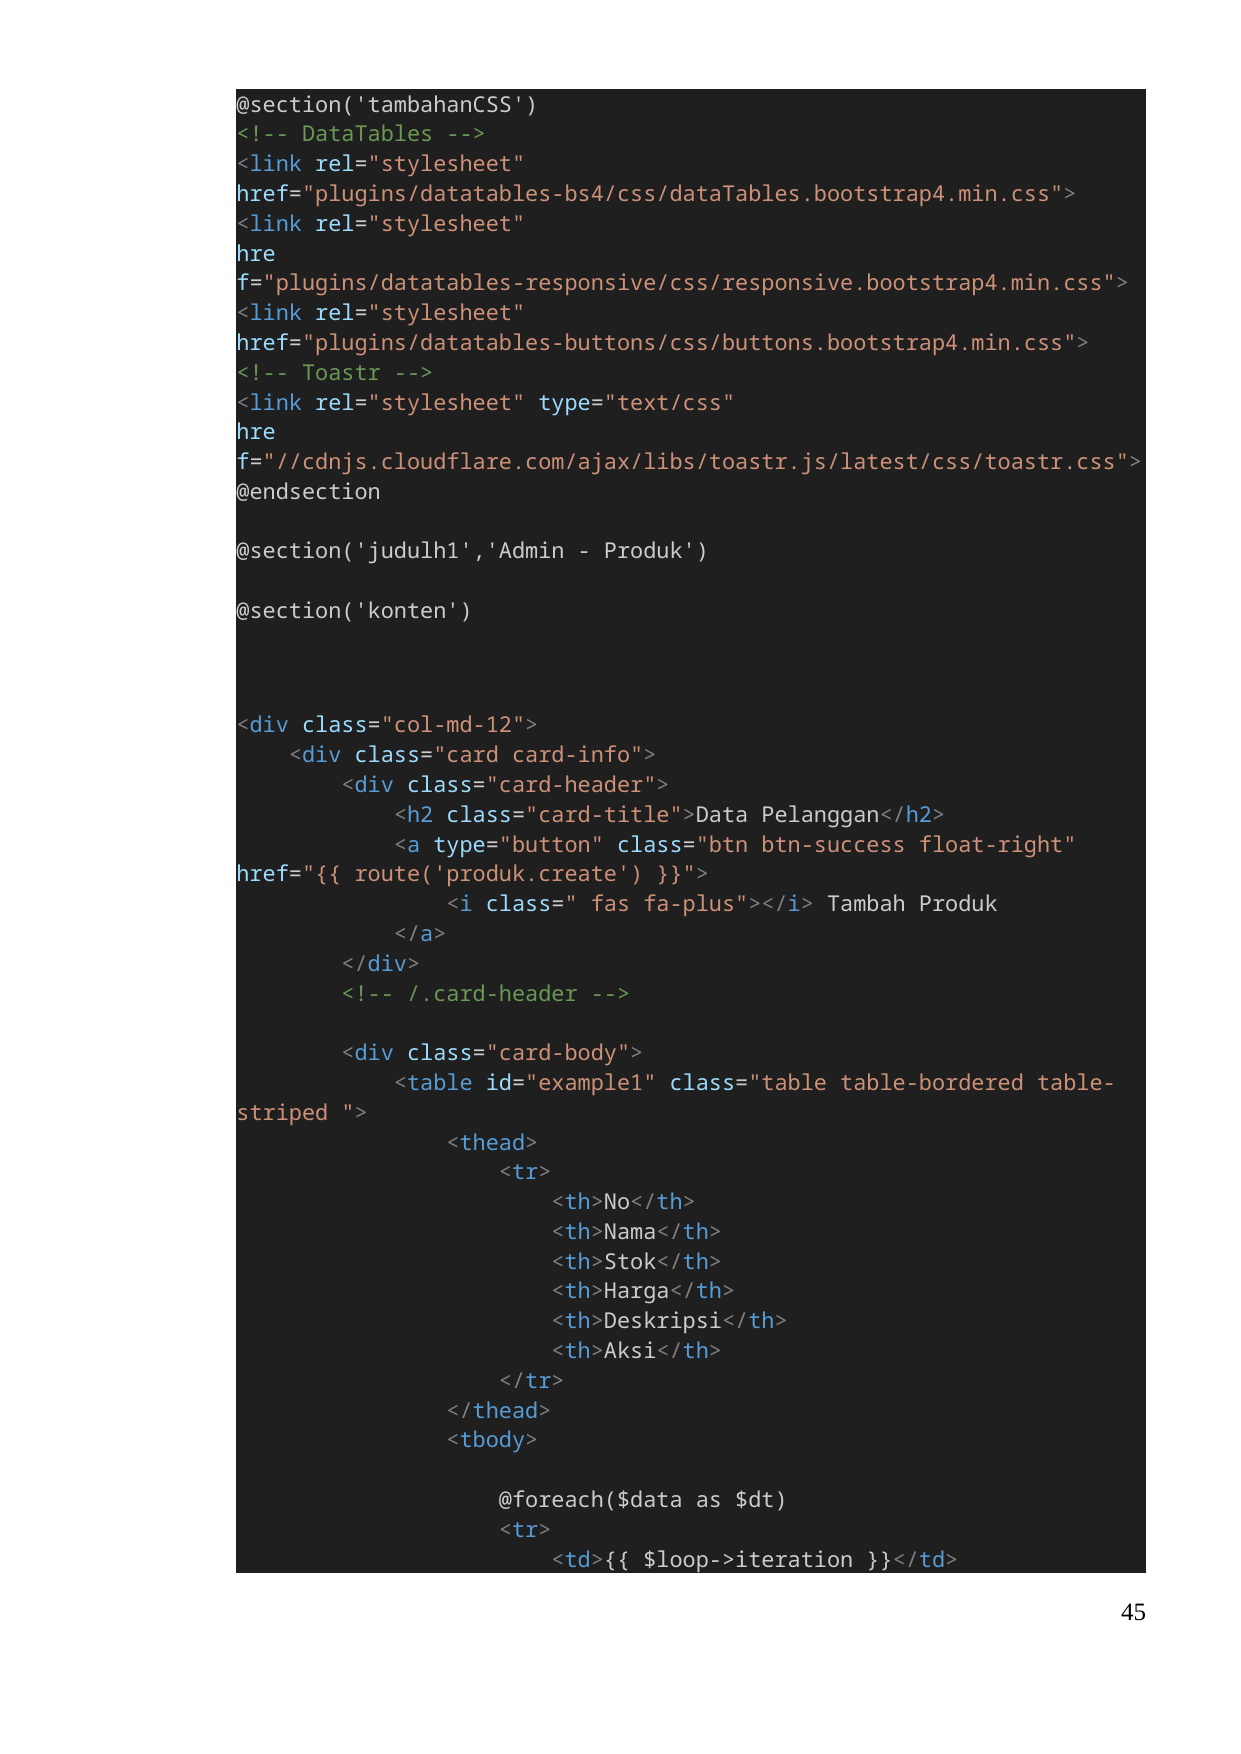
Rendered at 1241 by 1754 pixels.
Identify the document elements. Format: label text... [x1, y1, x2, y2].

text <th>No</th> [236, 1186, 1146, 1216]
text <div class="card-header"> [236, 769, 1146, 799]
text </div> [236, 948, 1146, 977]
text <link rel="stylesheet" href="plugins/datatables-buttons/css/buttons.bootstrap4.min.css"> [236, 297, 1146, 357]
text <link rel="stylesheet" href="plugins/datatables-bs4/css/dataTables.bootstrap4.min.css"> [236, 148, 1146, 208]
text <i class=" fas fa-plus"></i> Tambah Produk [236, 888, 1146, 918]
text <h2 class="card-title">Data Pelanggan</h2> [236, 799, 1146, 828]
text </a> [236, 918, 1146, 948]
text <th>Deskripsi</th> [236, 1305, 1146, 1335]
text <thead> [236, 1126, 1146, 1156]
text <!-- /.card-header --> [236, 977, 1146, 1007]
text </thead> [236, 1394, 1146, 1424]
text @endsection [236, 476, 1146, 506]
text <!-- DataTables --> [236, 118, 1146, 148]
text <div class="card-body"> [236, 1037, 1146, 1067]
text <tr> [236, 1514, 1146, 1543]
text <td>{{ $loop->iteration }}</td> [236, 1543, 1146, 1573]
text @section('judulh1','Admin - Produk') [236, 536, 1146, 565]
text <div class="col-md-12"> [236, 709, 1146, 739]
text <th>Nama</th> [236, 1216, 1146, 1246]
text <div class="card card-info"> [236, 739, 1146, 769]
text <table id="example1" class="table table-bordered table-striped "> [236, 1067, 1146, 1126]
text @section('konten') [236, 595, 1146, 625]
text </tr> [236, 1365, 1146, 1394]
text @foreach($data as $dt) [236, 1484, 1146, 1514]
text <th>Harga</th> [236, 1275, 1146, 1305]
text <link rel="stylesheet" href="plugins/datatables-responsive/css/responsive.bootstrap4.min.css"> [236, 208, 1146, 297]
text <tbody> [236, 1424, 1146, 1454]
text <tr> [236, 1156, 1146, 1186]
text <th>Aksi</th> [236, 1335, 1146, 1365]
text @section('tambahanCSS') [236, 89, 1146, 118]
text <link rel="stylesheet" type="text/css" href="//cdnjs.cloudflare.com/ajax/libs/toastr.js/latest/css/toastr.css"> [236, 387, 1146, 476]
text <th>Stok</th> [236, 1246, 1146, 1275]
text <a type="button" class="btn btn-success float-right" href="{{ route('produk.create') }}"> [236, 828, 1146, 888]
text <!-- Toastr --> [236, 357, 1146, 387]
